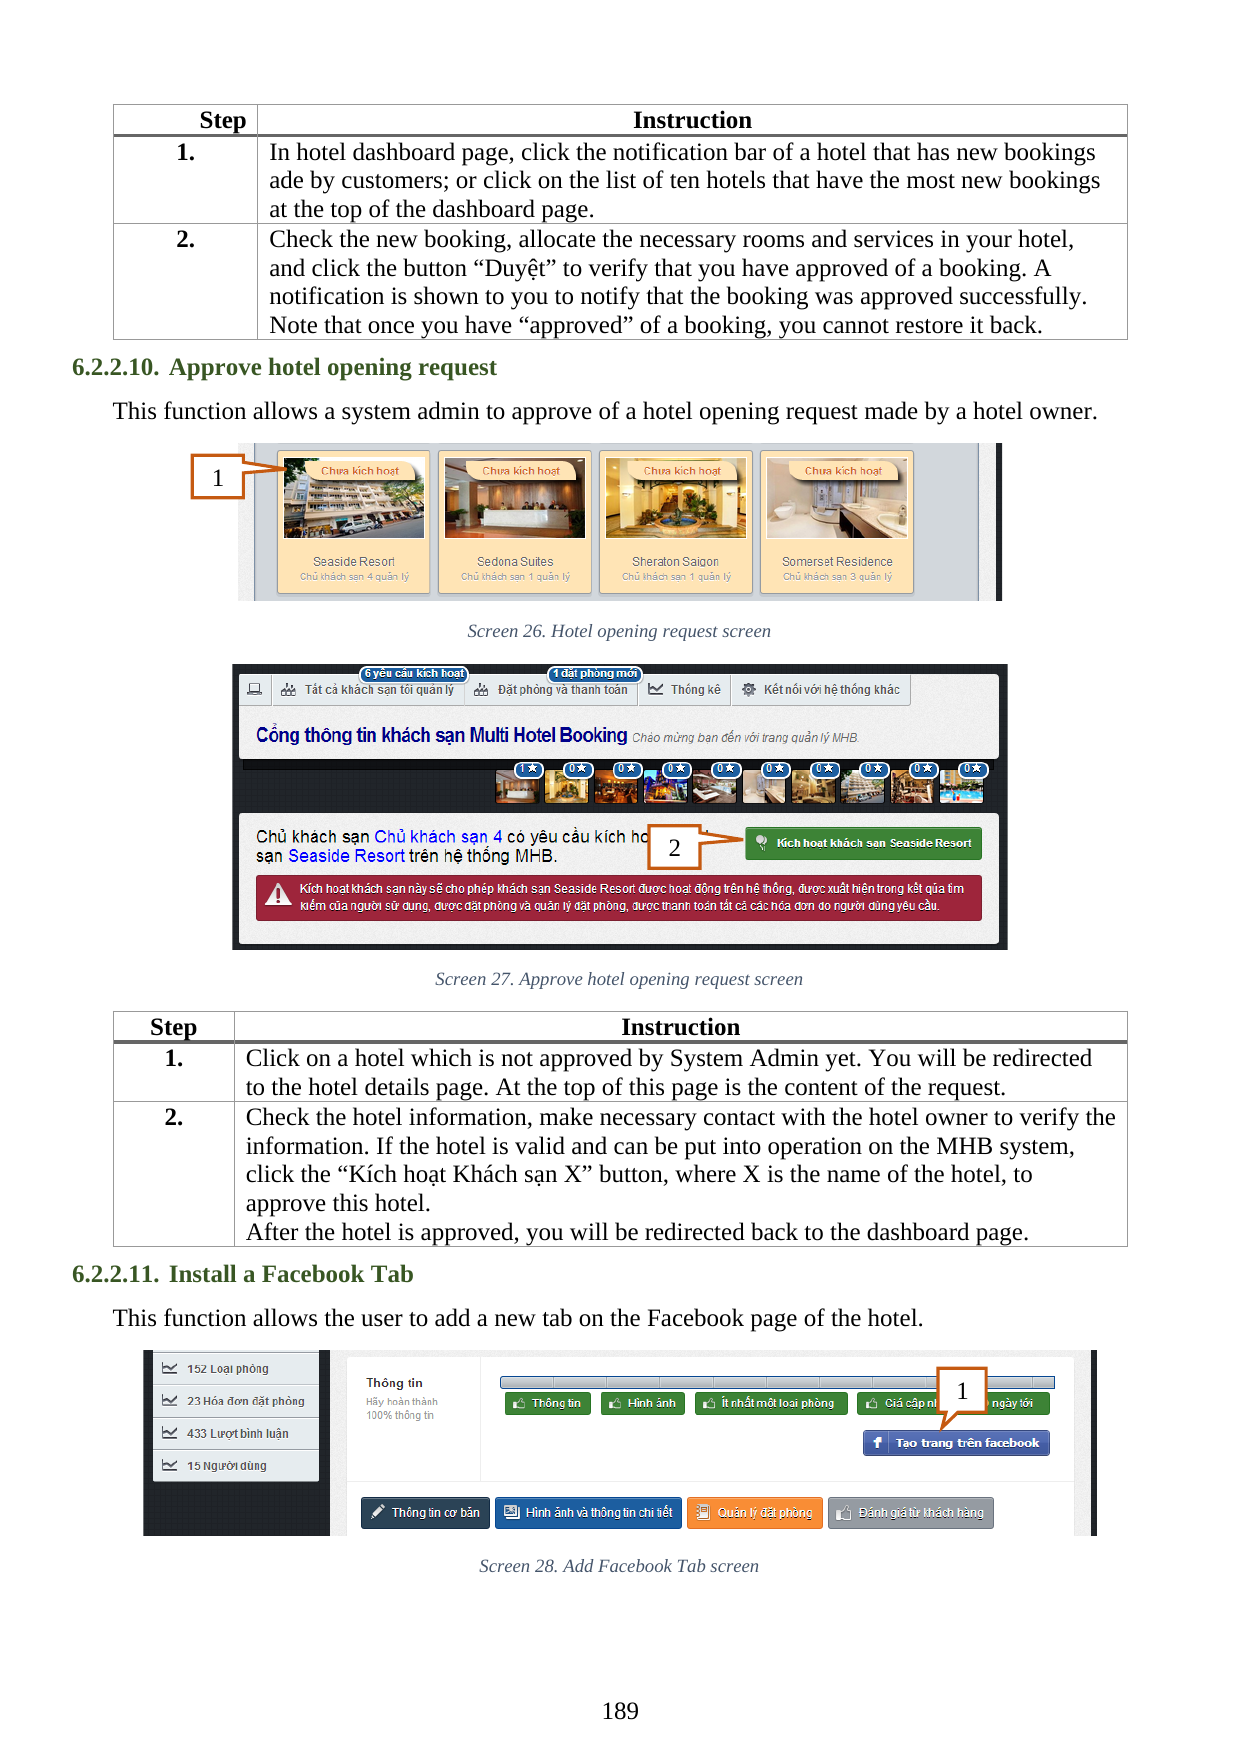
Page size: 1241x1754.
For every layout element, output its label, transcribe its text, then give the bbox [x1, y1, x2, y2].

subtitle Approve hotel opening request [159, 352, 1128, 381]
text Screen 28. Add Facebook Tab screen [112, 1555, 1128, 1576]
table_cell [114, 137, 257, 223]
picture [232, 664, 1008, 950]
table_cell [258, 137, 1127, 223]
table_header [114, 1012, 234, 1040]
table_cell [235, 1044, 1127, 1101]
text This function allows the user to add a new tab on the Facebook page of the hotel. [112, 1303, 1128, 1332]
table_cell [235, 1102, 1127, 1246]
text Screen 26. Hotel opening request screen [112, 620, 1128, 641]
subtitle Install a Facebook Tab [159, 1259, 1128, 1288]
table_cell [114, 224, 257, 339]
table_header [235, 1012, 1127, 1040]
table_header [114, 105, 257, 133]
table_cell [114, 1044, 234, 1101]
picture [238, 443, 1003, 601]
text This function allows a system admin to approve of a hotel opening request made by a hotel owner. [112, 396, 1128, 425]
text Screen 27. Approve hotel opening request screen [112, 968, 1128, 990]
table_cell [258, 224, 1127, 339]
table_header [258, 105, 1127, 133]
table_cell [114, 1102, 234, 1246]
picture [143, 1350, 1097, 1536]
